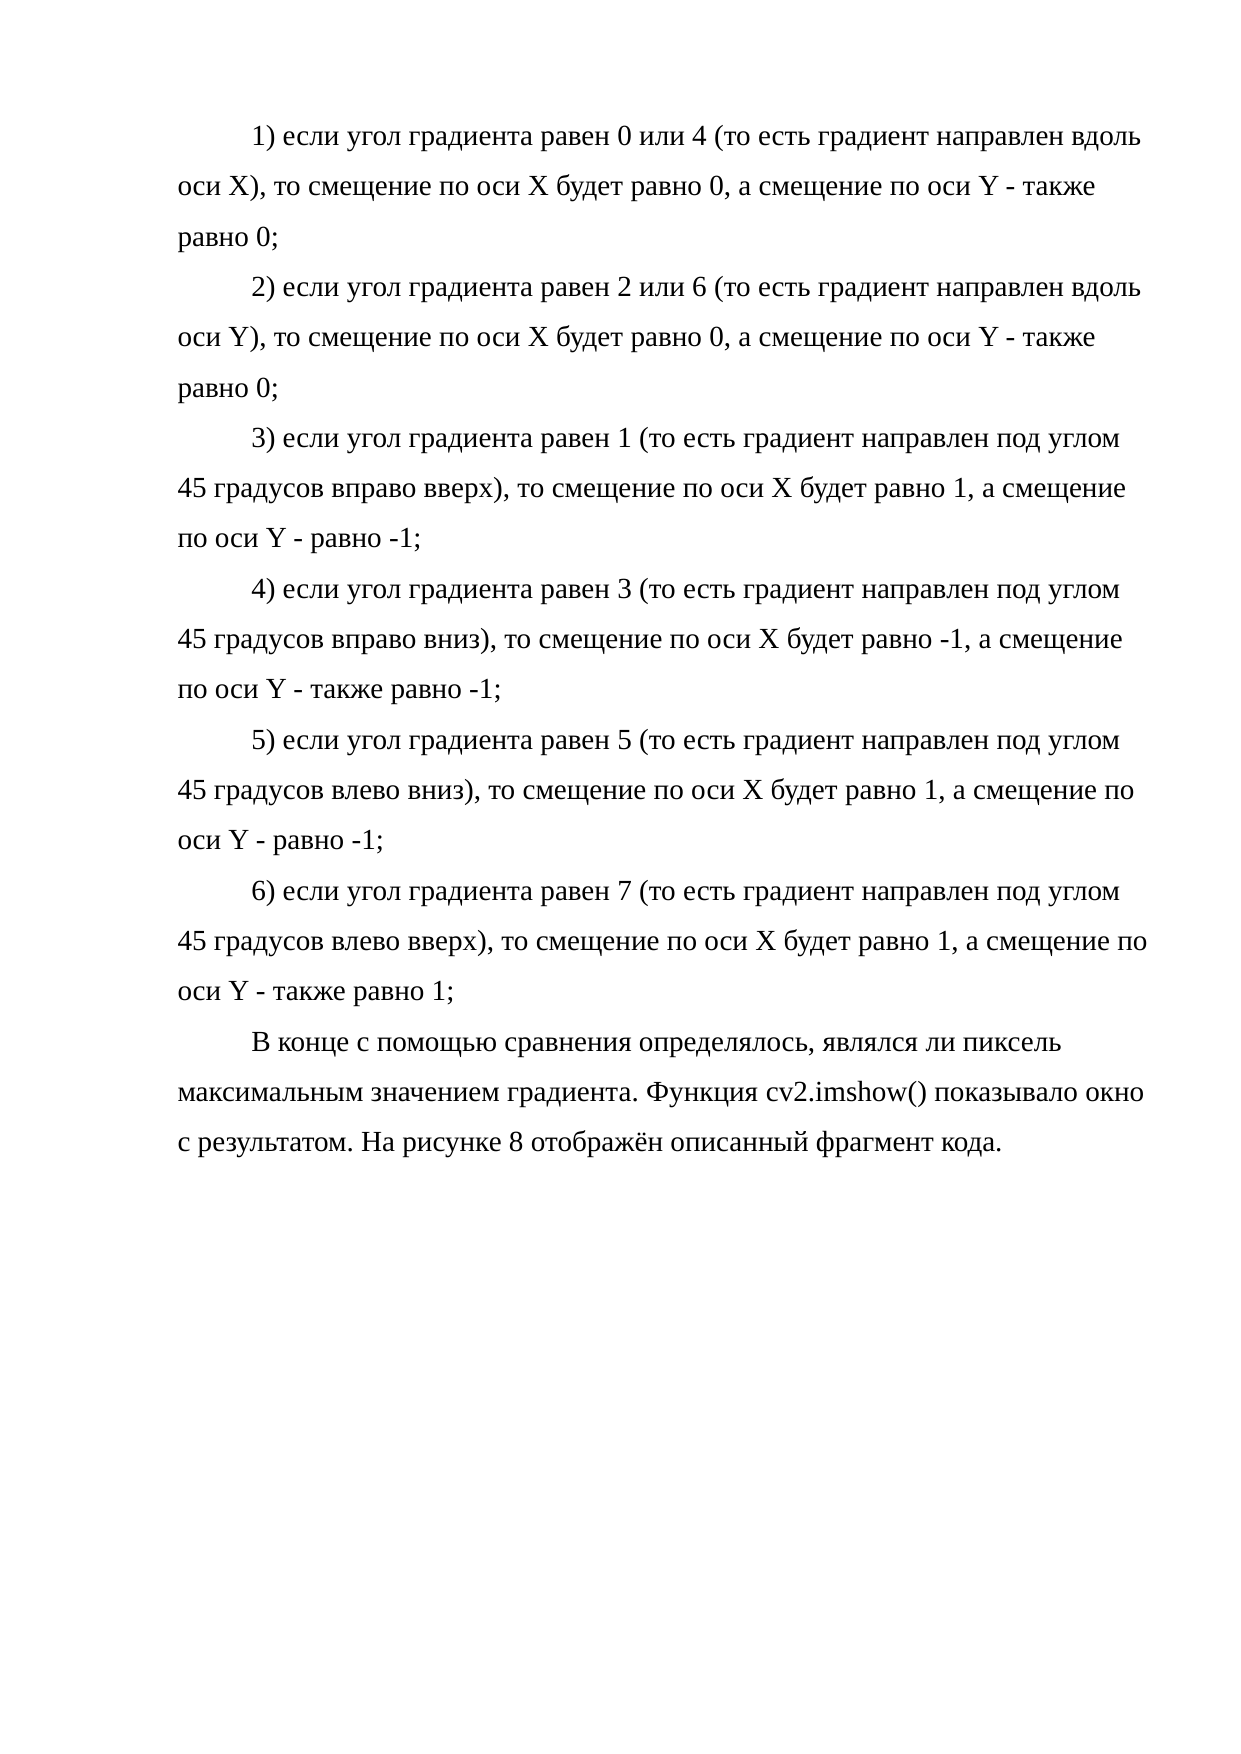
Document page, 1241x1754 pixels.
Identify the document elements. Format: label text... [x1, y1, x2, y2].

text 3) если угол градиента равен 1 (то есть градиент направлен под углом 45 градусов вправо вверх), то смещение по оси X будет равно 1, а смещение по оси Y - равно -1; [177, 420, 1152, 554]
text 5) если угол градиента равен 5 (то есть градиент направлен под углом 45 градусов влево вниз), то смещение по оси X будет равно 1, а смещение по оси Y - равно -1; [177, 722, 1152, 856]
text В конце с помощью сравнения определялось, являлся ли пиксель максимальным значением градиента. Функция cv2.imshow() показывало окно с результатом. На рисунке 8 отображён описанный фрагмент кода. [177, 1024, 1152, 1158]
text 2) если угол градиента равен 2 или 6 (то есть градиент направлен вдоль оси Y), то смещение по оси X будет равно 0, а смещение по оси Y - также равно 0; [177, 269, 1152, 403]
text 1) если угол градиента равен 0 или 4 (то есть градиент направлен вдоль оси X), то смещение по оси X будет равно 0, а смещение по оси Y - также равно 0; [177, 118, 1152, 252]
text 6) если угол градиента равен 7 (то есть градиент направлен под углом 45 градусов влево вверх), то смещение по оси X будет равно 1, а смещение по оси Y - также равно 1; [177, 873, 1152, 1007]
text 4) если угол градиента равен 3 (то есть градиент направлен под углом 45 градусов вправо вниз), то смещение по оси X будет равно -1, а смещение по оси Y - также равно -1; [177, 571, 1152, 705]
